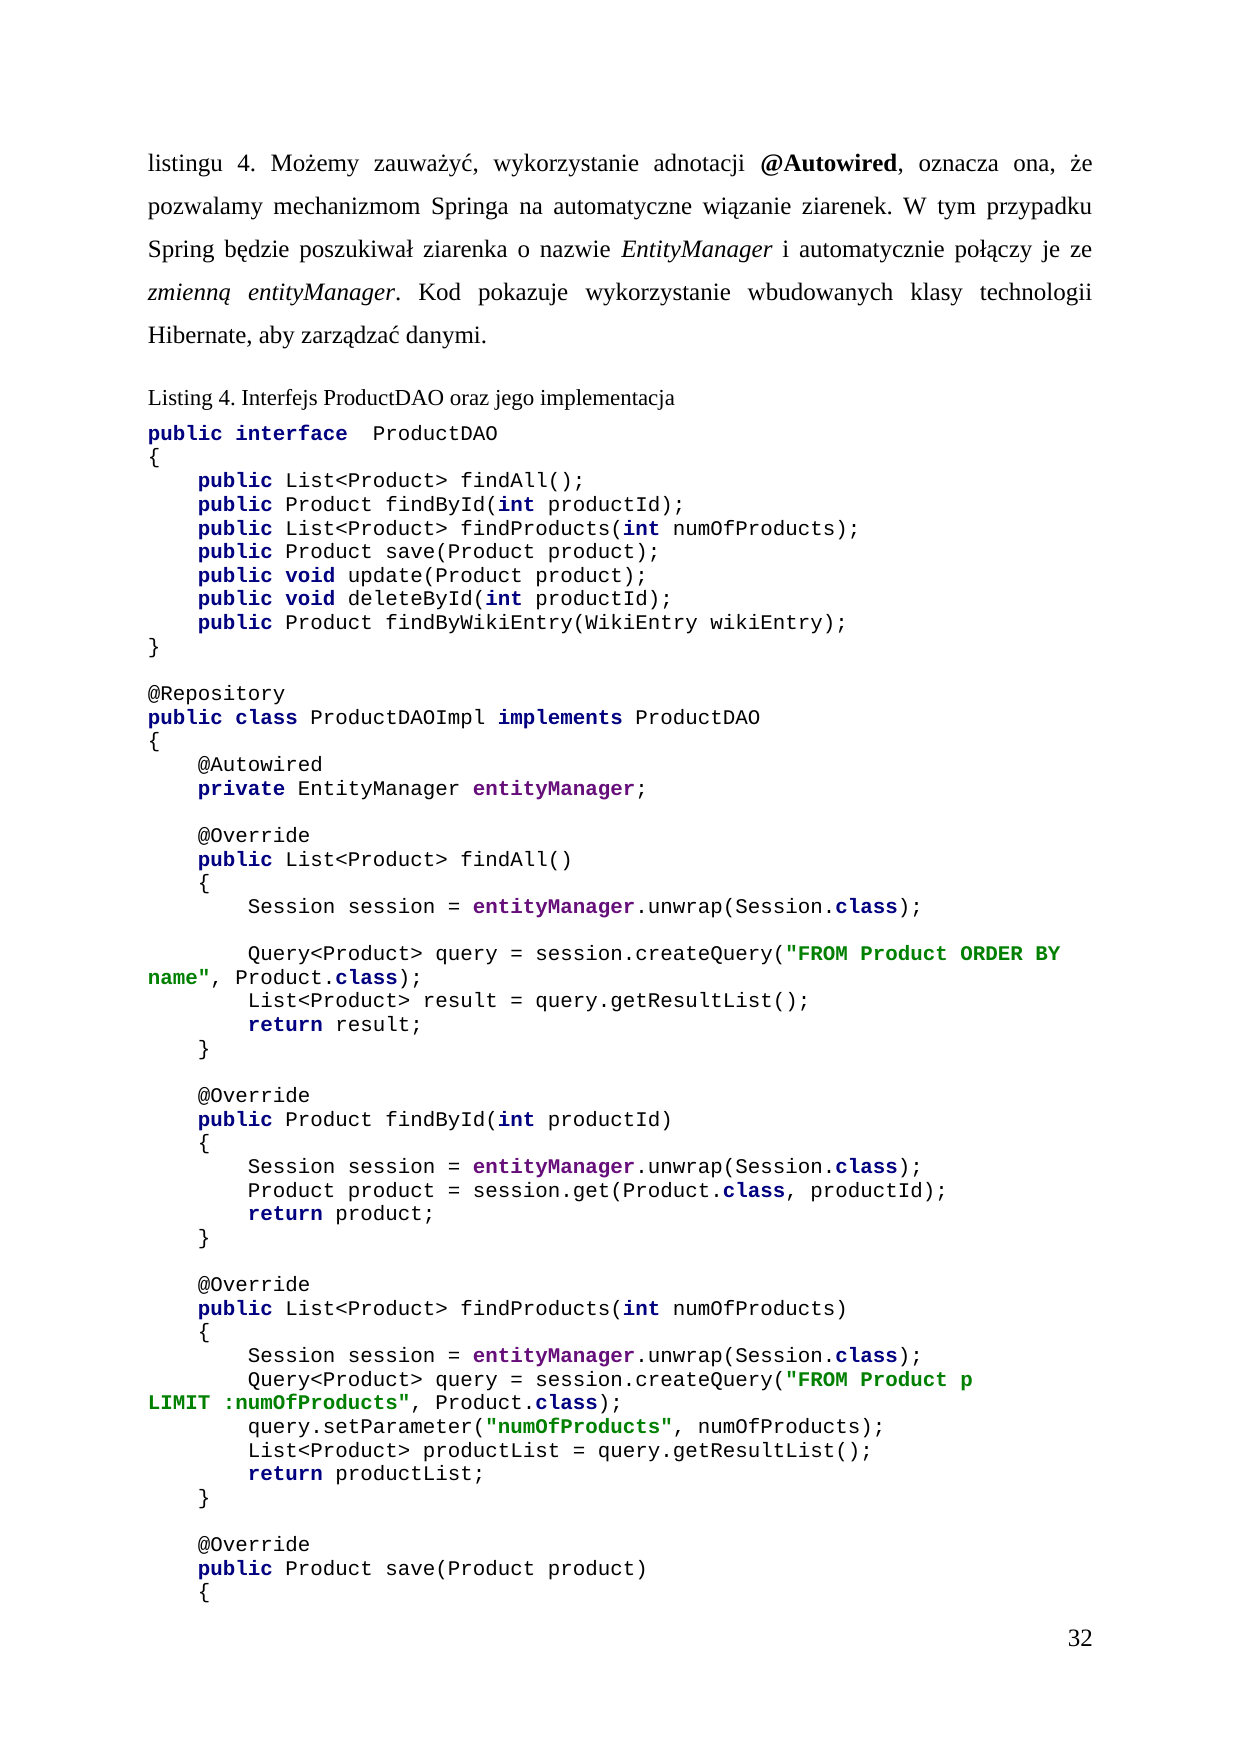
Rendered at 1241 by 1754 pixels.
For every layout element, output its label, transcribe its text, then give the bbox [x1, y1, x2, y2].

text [148, 148, 1093, 349]
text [148, 423, 1093, 1605]
text Listing 4. Interfejs ProductDAO oraz jego implementacja [148, 384, 1093, 410]
